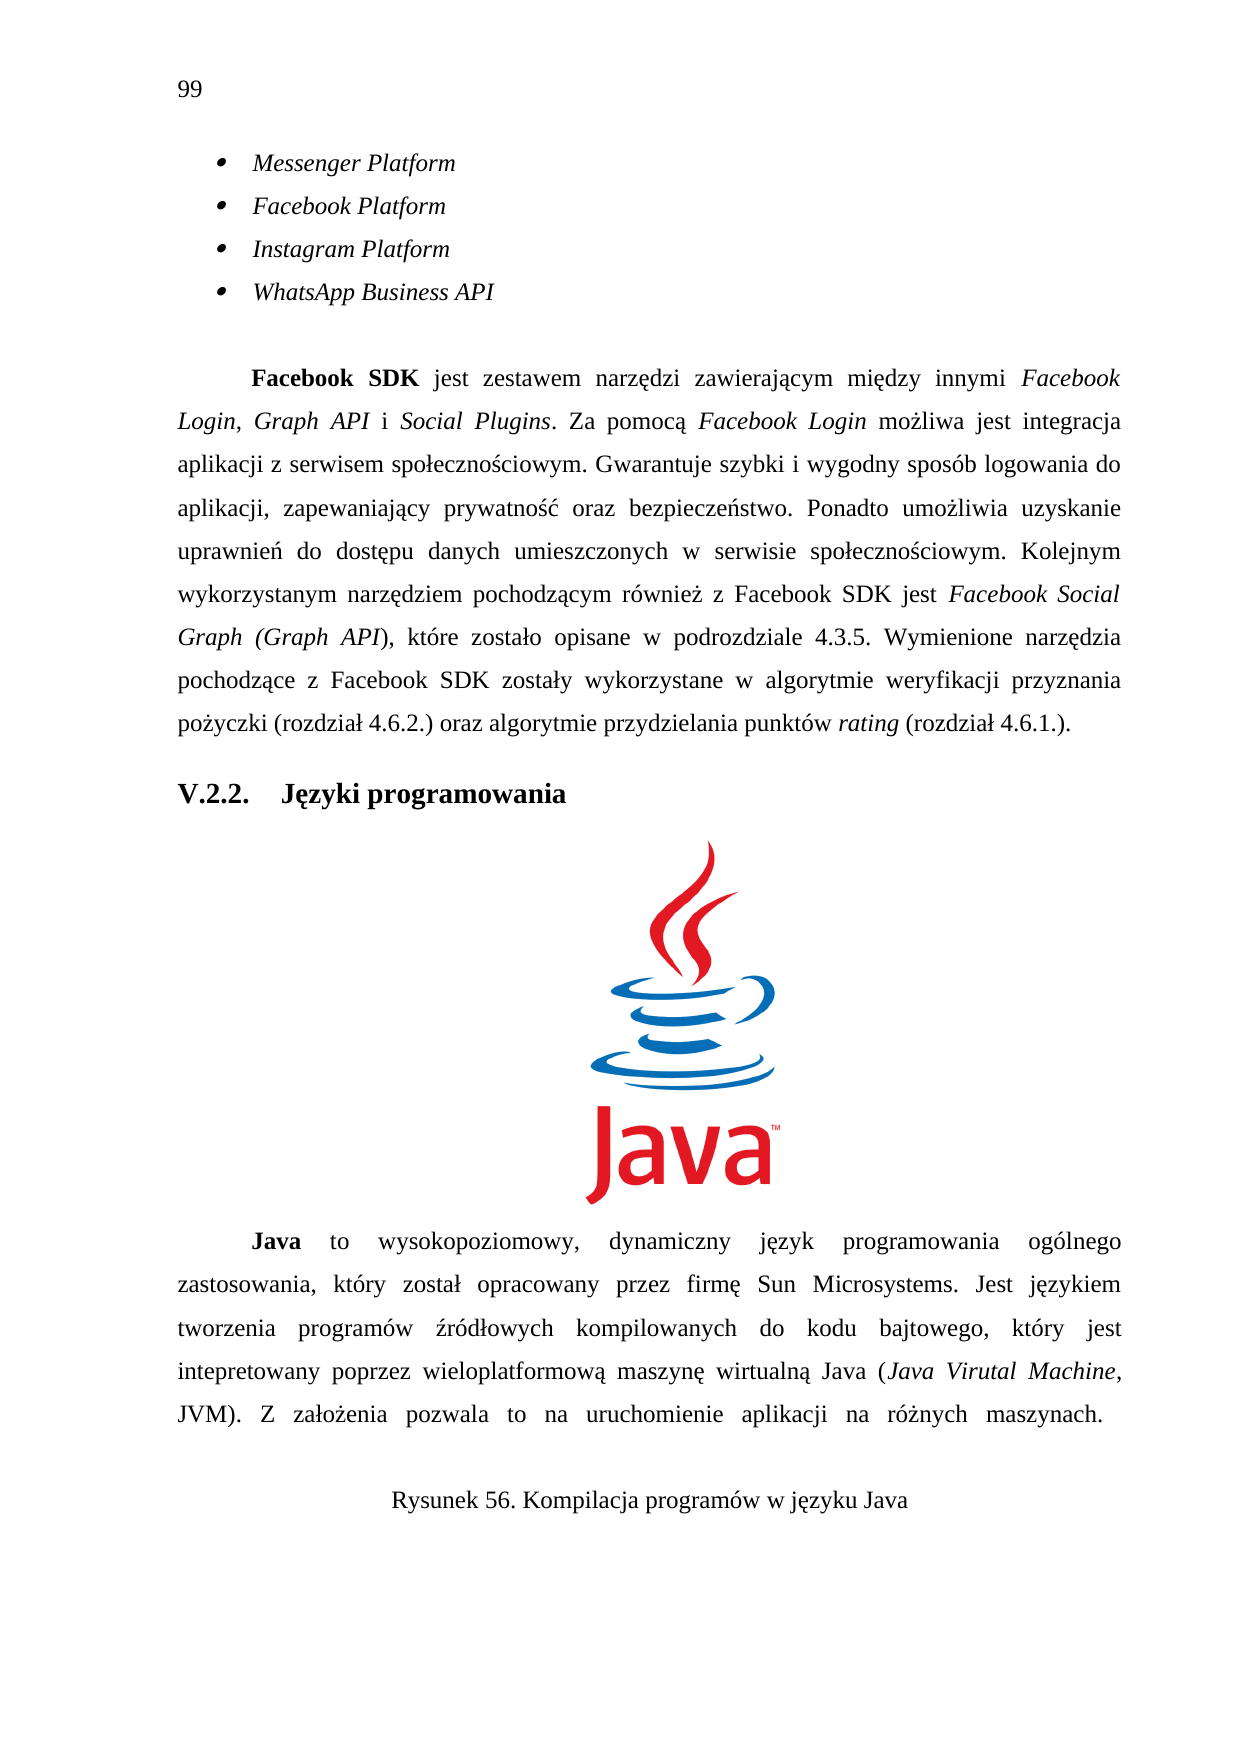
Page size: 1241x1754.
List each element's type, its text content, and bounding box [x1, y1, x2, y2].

text Facebook SDK jest zestawem narzędzi zawierającym między innymi Facebook Login, Graph API i Social Plugins. Za pomocą Facebook Login możliwa jest integracja aplikacji z serwisem społecznościowym. Gwarantuje szybki i wygodny sposób logowania do aplikacji, zapewaniający prywatność oraz bezpieczeństwo. Ponadto umożliwia uzyskanie uprawnień do dostępu danych umieszczonych w serwisie społecznościowym. Kolejnym wykorzystanym narzędziem pochodzącym również z Facebook SDK jest Facebook Social Graph (Graph API), które zostało opisane w podrozdziale 4.3.5. Wymienione narzędzia pochodzące z Facebook SDK zostały wykorzystane w algorytmie weryfikacji przyznania pożyczki (rozdział 4.6.2.) oraz algorytmie przydzielania punktów rating (rozdział 4.6.1.). [177, 363, 1122, 737]
text Java to wysokopoziomowy, dynamiczny język programowania ogólnego zastosowania, który został opracowany przez firmę Sun Microsystems. Jest językiem tworzenia programów źródłowych kompilowanych do kodu bajtowego, który jest intepretowany poprzez wieloplatformową maszynę wirtualną Java (Java Virutal Machine, JVM). Z założenia pozwala to na uruchomienie aplikacji na różnych maszynach. [177, 1226, 1122, 1471]
subtitle Języki programowania [177, 776, 1122, 810]
list Facebook Platform [215, 191, 1122, 219]
list WhatsApp Business API [215, 277, 1122, 306]
list Instagram Platform [215, 234, 1122, 263]
picture [552, 835, 821, 1213]
list Messenger Platform [215, 148, 1122, 176]
